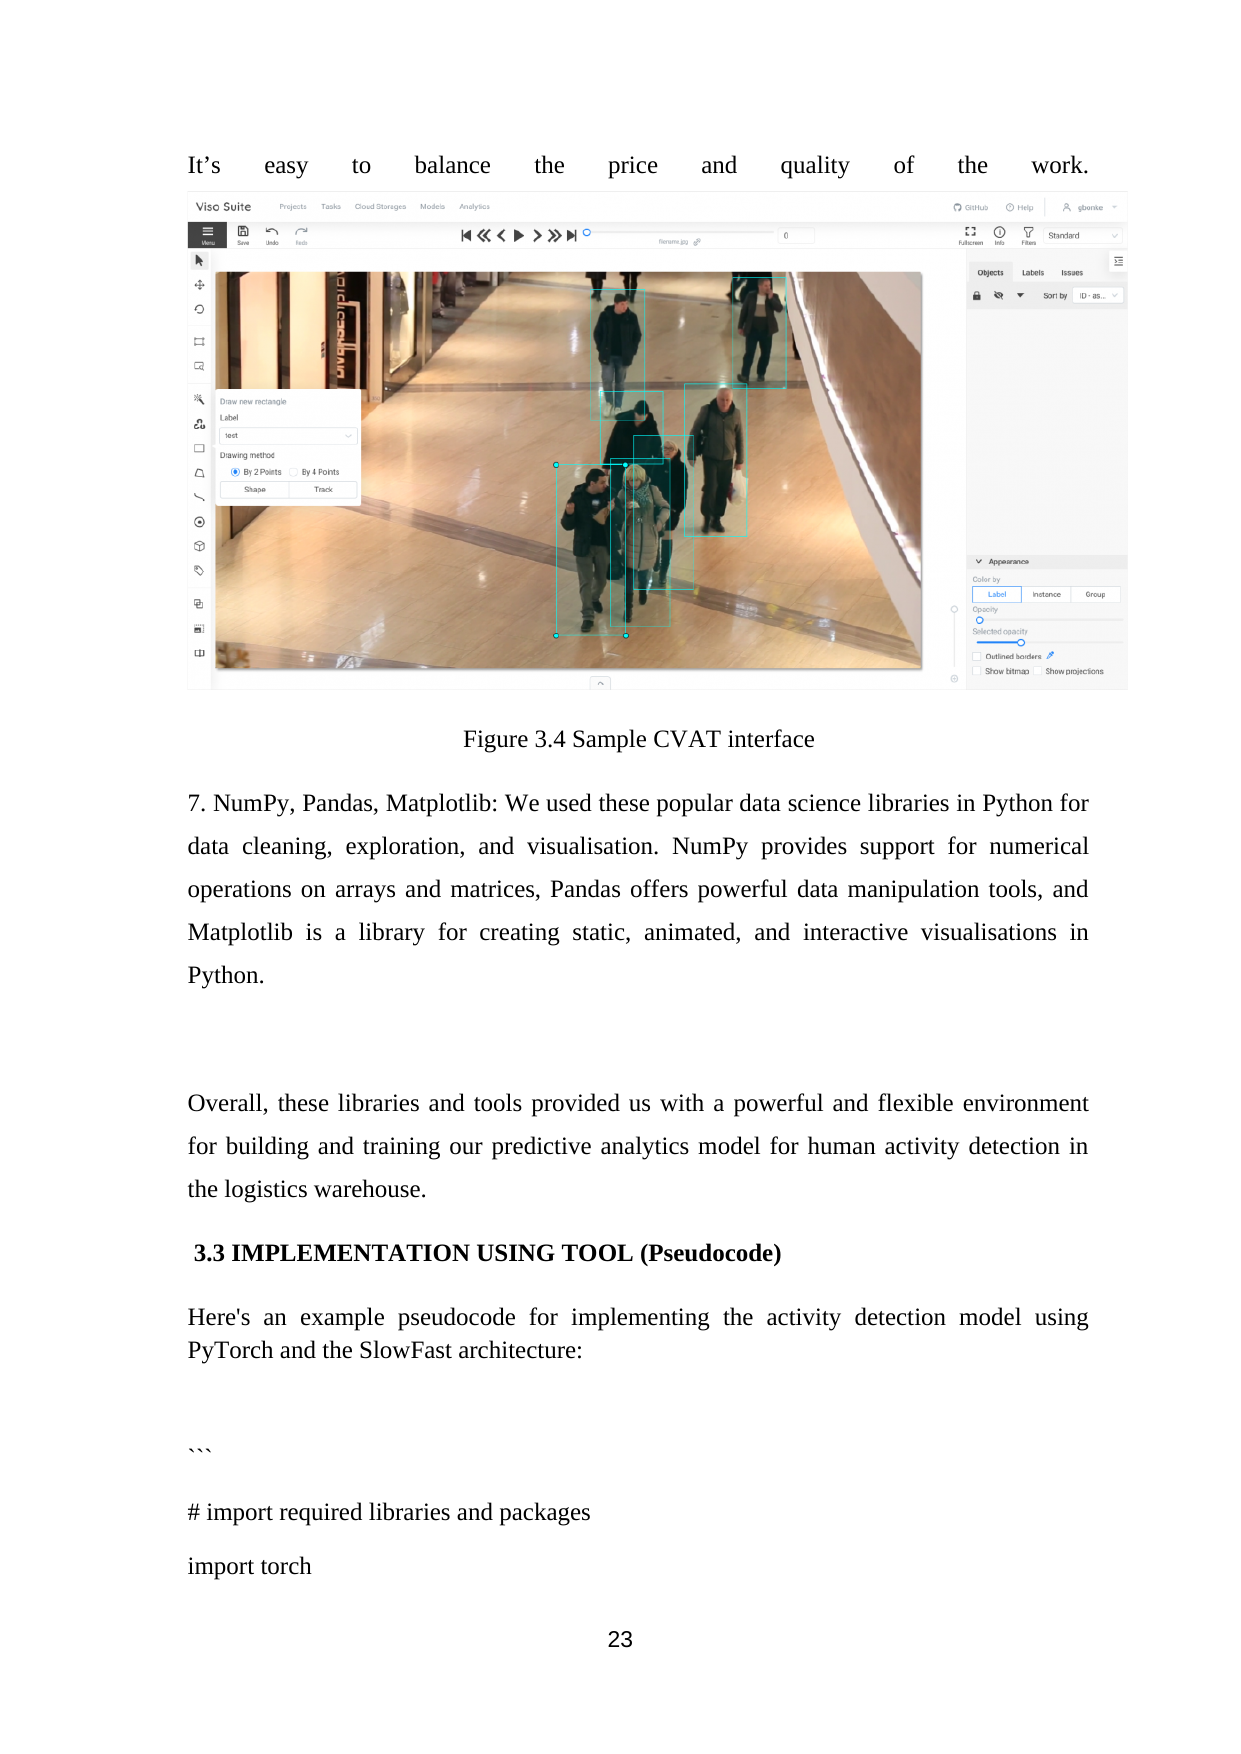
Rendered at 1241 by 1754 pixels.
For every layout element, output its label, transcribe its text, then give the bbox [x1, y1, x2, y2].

text Overall, these libraries and tools provided us with a powerful and flexible environment for building and training our predictive analytics model for human activity detection in the logistics warehouse. [187, 1088, 1090, 1203]
text # import required libraries and packages [187, 1497, 1090, 1526]
text ``` [187, 1443, 1090, 1472]
list IMPLEMENTATION USING TOOL (Pseudocode) [194, 1238, 1090, 1267]
text import torch [187, 1551, 1090, 1579]
text Figure 3.4 Sample CVAT interface [187, 724, 1090, 752]
picture [187, 191, 1128, 690]
text 7. NumPy, Pandas, Matplotlib: We used these popular data science libraries in Python for data cleaning, exploration, and visualisation. NumPy provides support for numerical operations on arrays and matrices, Pandas offers powerful data manipulation tools, and Matplotlib is a library for creating static, animated, and interactive visualisations in Python. [187, 788, 1090, 989]
text Here's an example pseudocode for implementing the activity detection model using PyTorch and the SlowFast architecture: [187, 1302, 1090, 1364]
